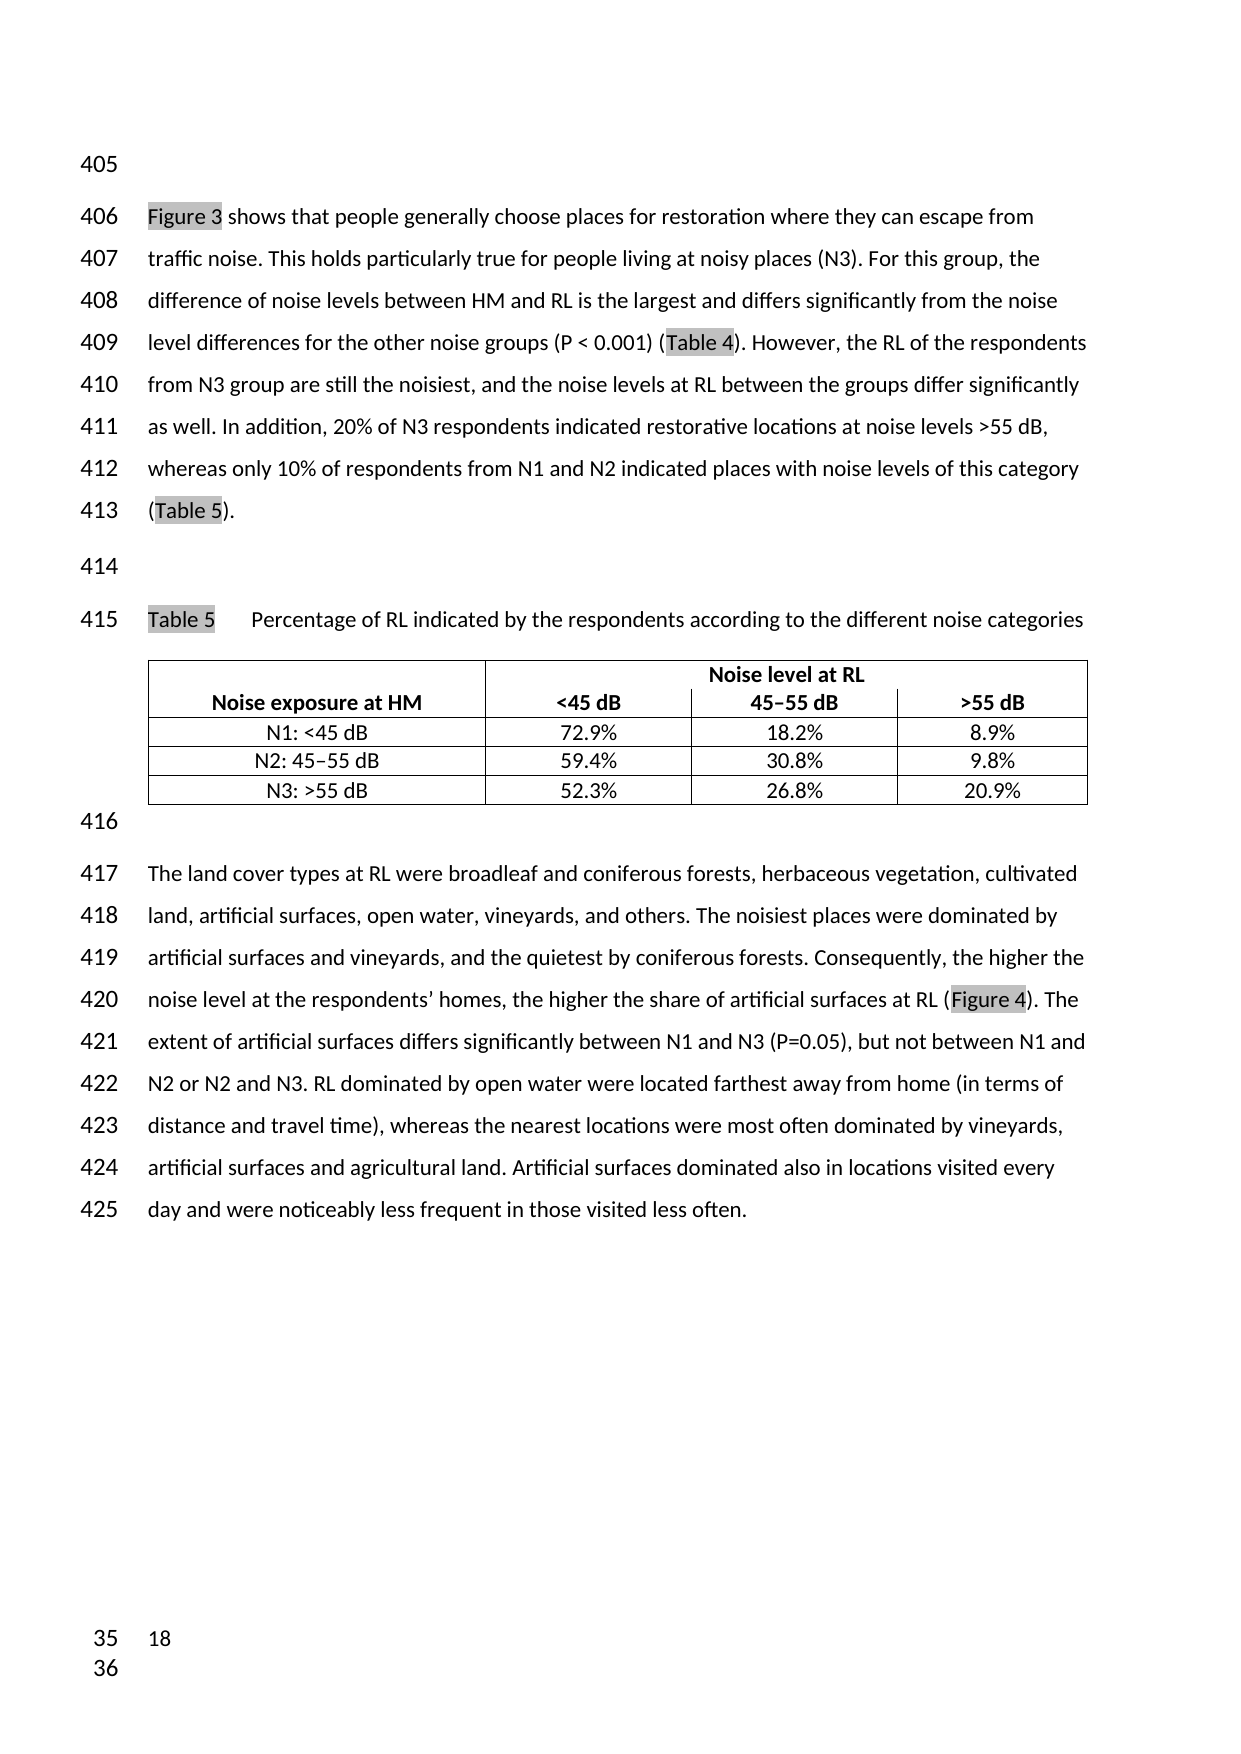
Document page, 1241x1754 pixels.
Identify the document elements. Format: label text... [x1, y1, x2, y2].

table_cell 8.9% [898, 718, 1087, 746]
table_header Noise level at RL [486, 661, 1087, 688]
table_cell >55 dB [898, 689, 1087, 717]
table_cell 9.8% [898, 747, 1087, 775]
table_cell Noise exposure at HM [149, 689, 485, 717]
table_cell <45 dB [486, 689, 691, 717]
table_cell N1: <45 dB [149, 718, 485, 746]
table_cell N3: >55 dB [149, 776, 485, 804]
table_cell 72.9% [486, 718, 691, 746]
table_cell 52.3% [486, 776, 691, 804]
table_cell 20.9% [898, 776, 1087, 804]
table_cell 45–55 dB [692, 689, 897, 717]
text Table 5 Percentage of RL indicated by the respondents according to the different noise categories [215, 605, 1092, 633]
table_cell 30.8% [692, 747, 897, 775]
table_cell 18.2% [692, 718, 897, 746]
table_header [149, 661, 485, 688]
table_cell 59.4% [486, 747, 691, 775]
table_cell 26.8% [692, 776, 897, 804]
text Figure 3 shows that people generally choose places for restoration where they can escape from traffic noise. This holds particularly true for people living at noisy places (N3). For this group, the difference of noise levels between HM and RL is the largest and differs significantly from the noise level differences for the other noise groups (P < 0.001) (Table 4). However, the RL of the respondents from N3 group are still the noisiest, and the noise levels at RL between the groups differ significantly as well. In addition, 20% of N3 respondents indicated restorative locations at noise levels >55 dB, whereas only 10% of respondents from N1 and N2 indicated places with noise levels of this category (Table 5). [148, 202, 1092, 524]
text The land cover types at RL were broadleaf and coniferous forests, herbaceous vegetation, cultivated land, artificial surfaces, open water, vineyards, and others. The noisiest places were dominated by artificial surfaces and vineyards, and the quietest by coniferous forests. Consequently, the higher the noise level at the respondents’ homes, the higher the share of artificial surfaces at RL (Figure 4). The extent of artificial surfaces differs significantly between N1 and N3 (P=0.05), but not between N1 and N2 or N2 and N3. RL dominated by open water were located farthest away from home (in terms of distance and travel time), whereas the nearest locations were most often dominated by vineyards, artificial surfaces and agricultural land. Artificial surfaces dominated also in locations visited every day and were noticeably less frequent in those visited less often. [148, 859, 1092, 1223]
table_cell N2: 45–55 dB [149, 747, 485, 775]
